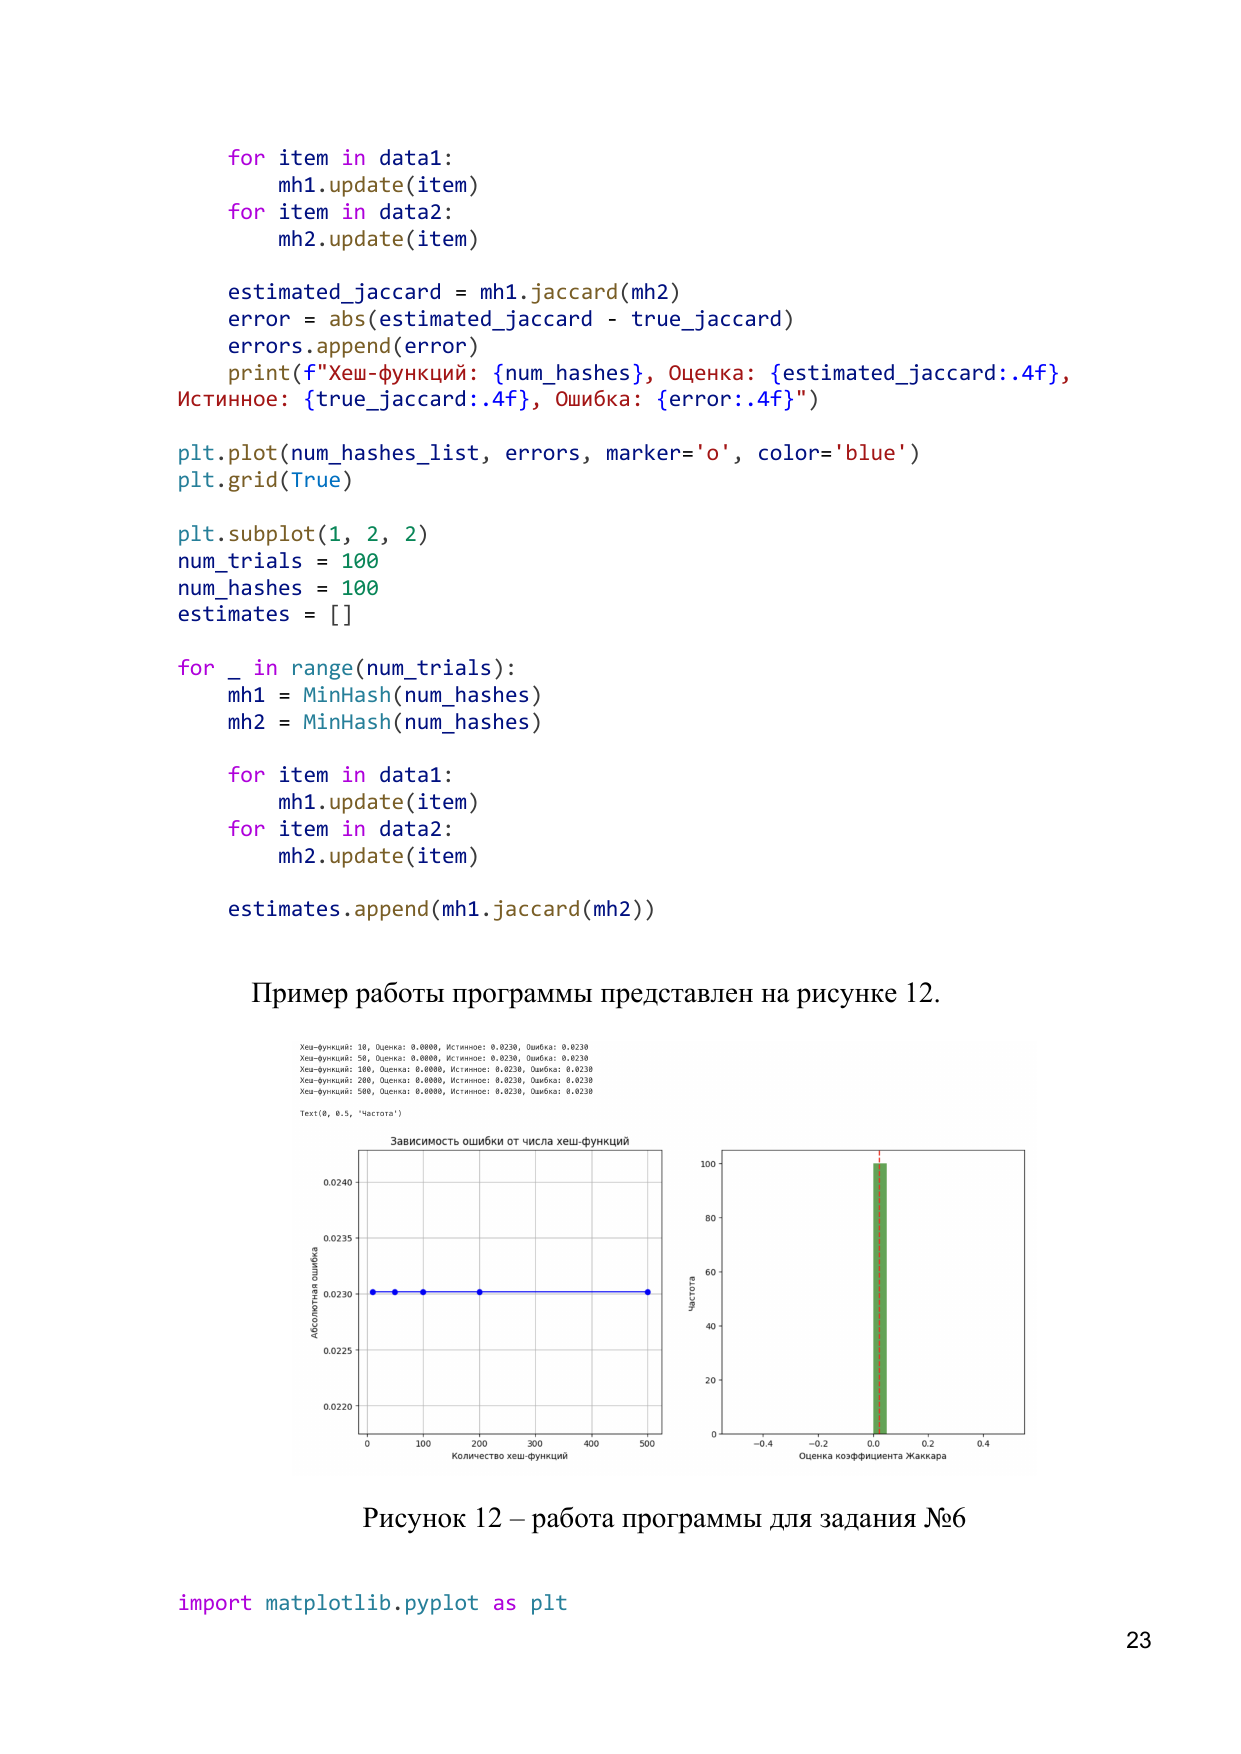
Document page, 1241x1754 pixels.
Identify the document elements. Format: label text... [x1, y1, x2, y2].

text mh2 = MinHash(num_hashes) [177, 708, 1152, 735]
picture [292, 1041, 1037, 1476]
text mh1 = MinHash(num_hashes) [177, 681, 1152, 708]
text plt.plot(num_hashes_list, errors, marker='o', color='blue') [177, 439, 1152, 466]
text mh2.update(item) [177, 842, 1152, 869]
text estimates.append(mh1.jaccard(mh2)) [177, 895, 1152, 922]
text estimated_jaccard = mh1.jaccard(mh2) [177, 278, 1152, 305]
text Рисунок 12 – работа программы для задания №6 [177, 1501, 1152, 1533]
text estimates = [] [177, 601, 1152, 628]
text num_trials = 100 [177, 547, 1152, 574]
text num_hashes = 100 [177, 574, 1152, 601]
text error = abs(estimated_jaccard - true_jaccard) [177, 305, 1152, 332]
text mh1.update(item) [177, 171, 1152, 198]
text for item in data1: [177, 144, 1152, 171]
text for _ in range(num_trials): [177, 654, 1152, 681]
text import matplotlib.pyplot as plt [177, 1589, 1152, 1616]
text for item in data2: [177, 815, 1152, 842]
text mh1.update(item) [177, 788, 1152, 815]
text errors.append(error) [177, 332, 1152, 359]
text for item in data2: [177, 198, 1152, 225]
text mh2.update(item) [177, 225, 1152, 252]
text plt.grid(True) [177, 466, 1152, 493]
text print(f"Хеш-функций: {num_hashes}, Оценка: {estimated_jaccard:.4f}, Истинное: {true_jaccard:.4f}, Ошибка: {error:.4f}") [177, 359, 1152, 413]
text for item in data1: [177, 762, 1152, 788]
text plt.subplot(1, 2, 2) [177, 520, 1152, 547]
text Пример работы программы представлен на рисунке 12. [177, 976, 1152, 1008]
